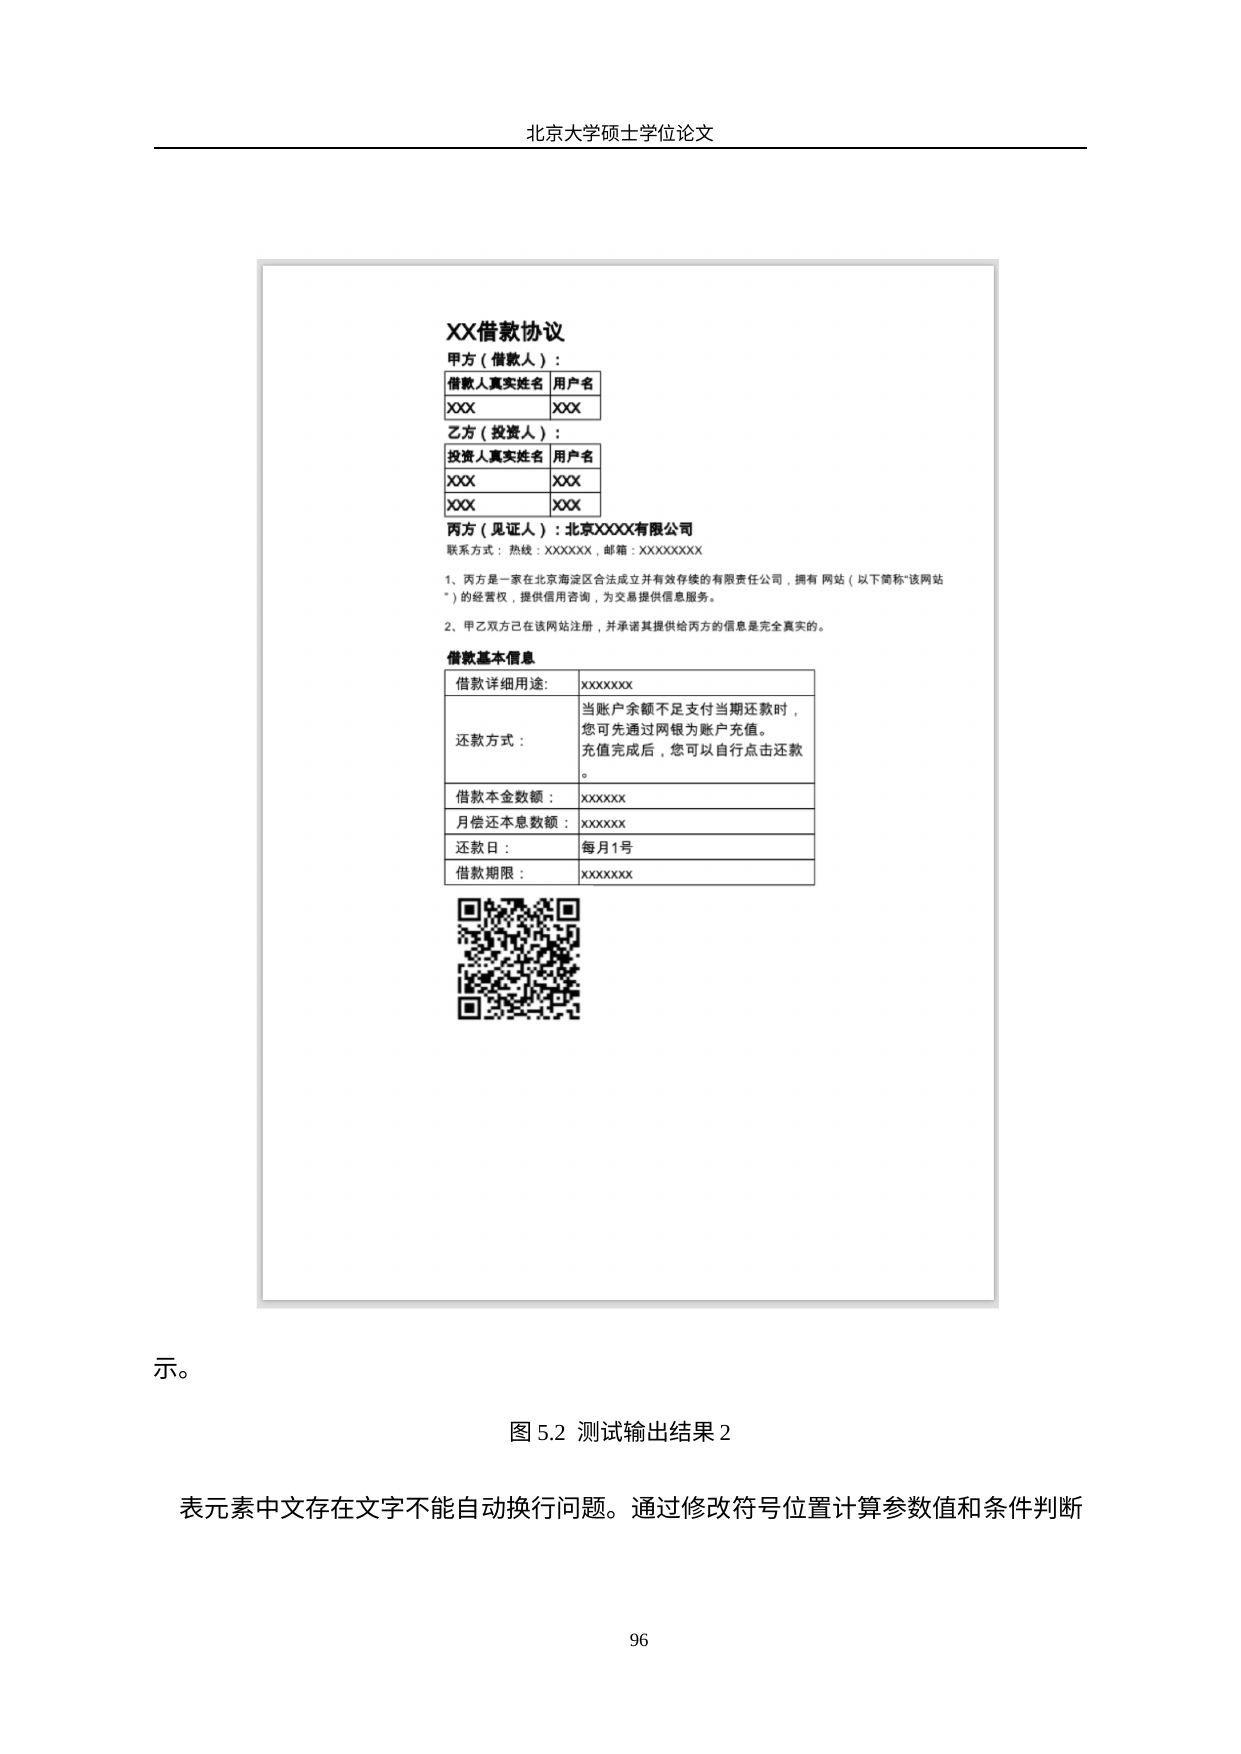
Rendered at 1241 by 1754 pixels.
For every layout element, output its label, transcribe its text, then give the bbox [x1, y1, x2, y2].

text 图5.2 测试输出结果2 [153, 1413, 1087, 1447]
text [153, 1472, 1087, 1540]
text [153, 178, 1087, 1401]
picture [238, 241, 1015, 1326]
